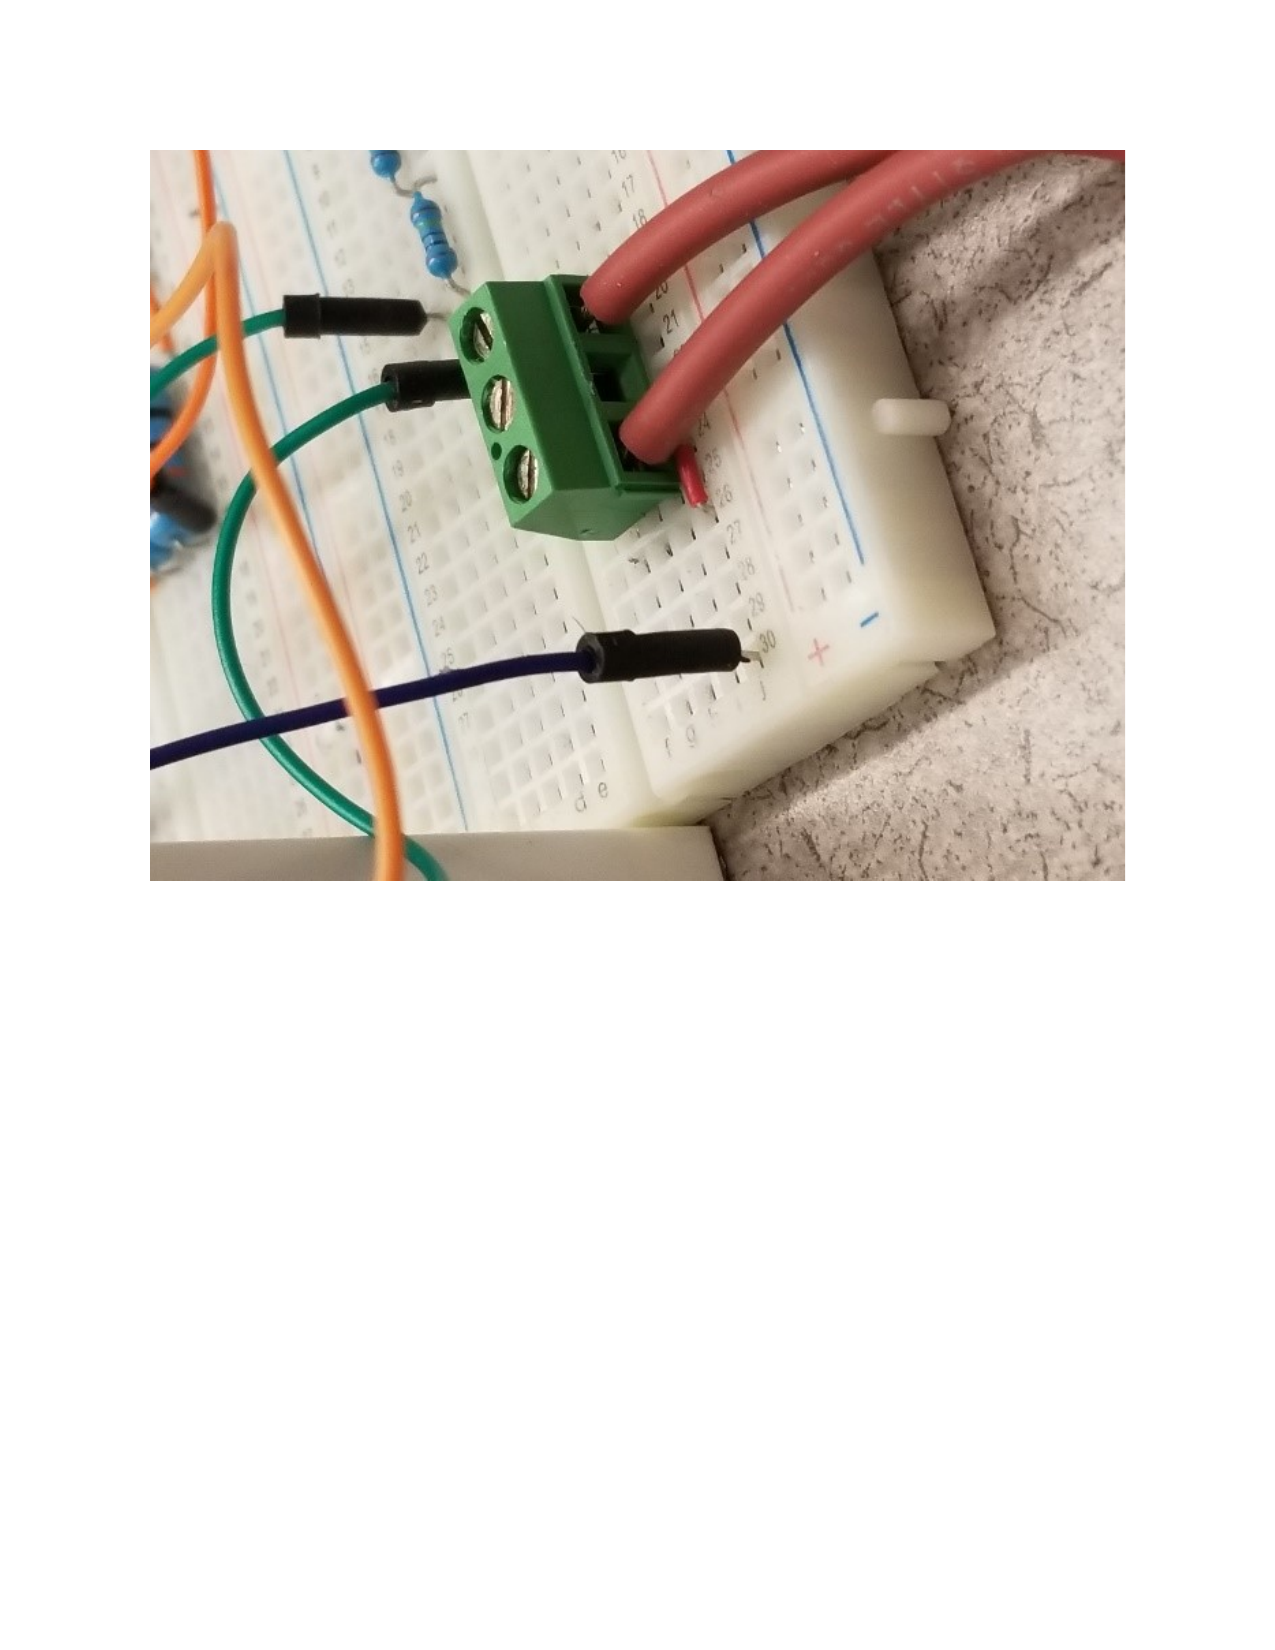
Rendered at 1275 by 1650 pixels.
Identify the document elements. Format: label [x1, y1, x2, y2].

picture [150, 150, 1125, 881]
